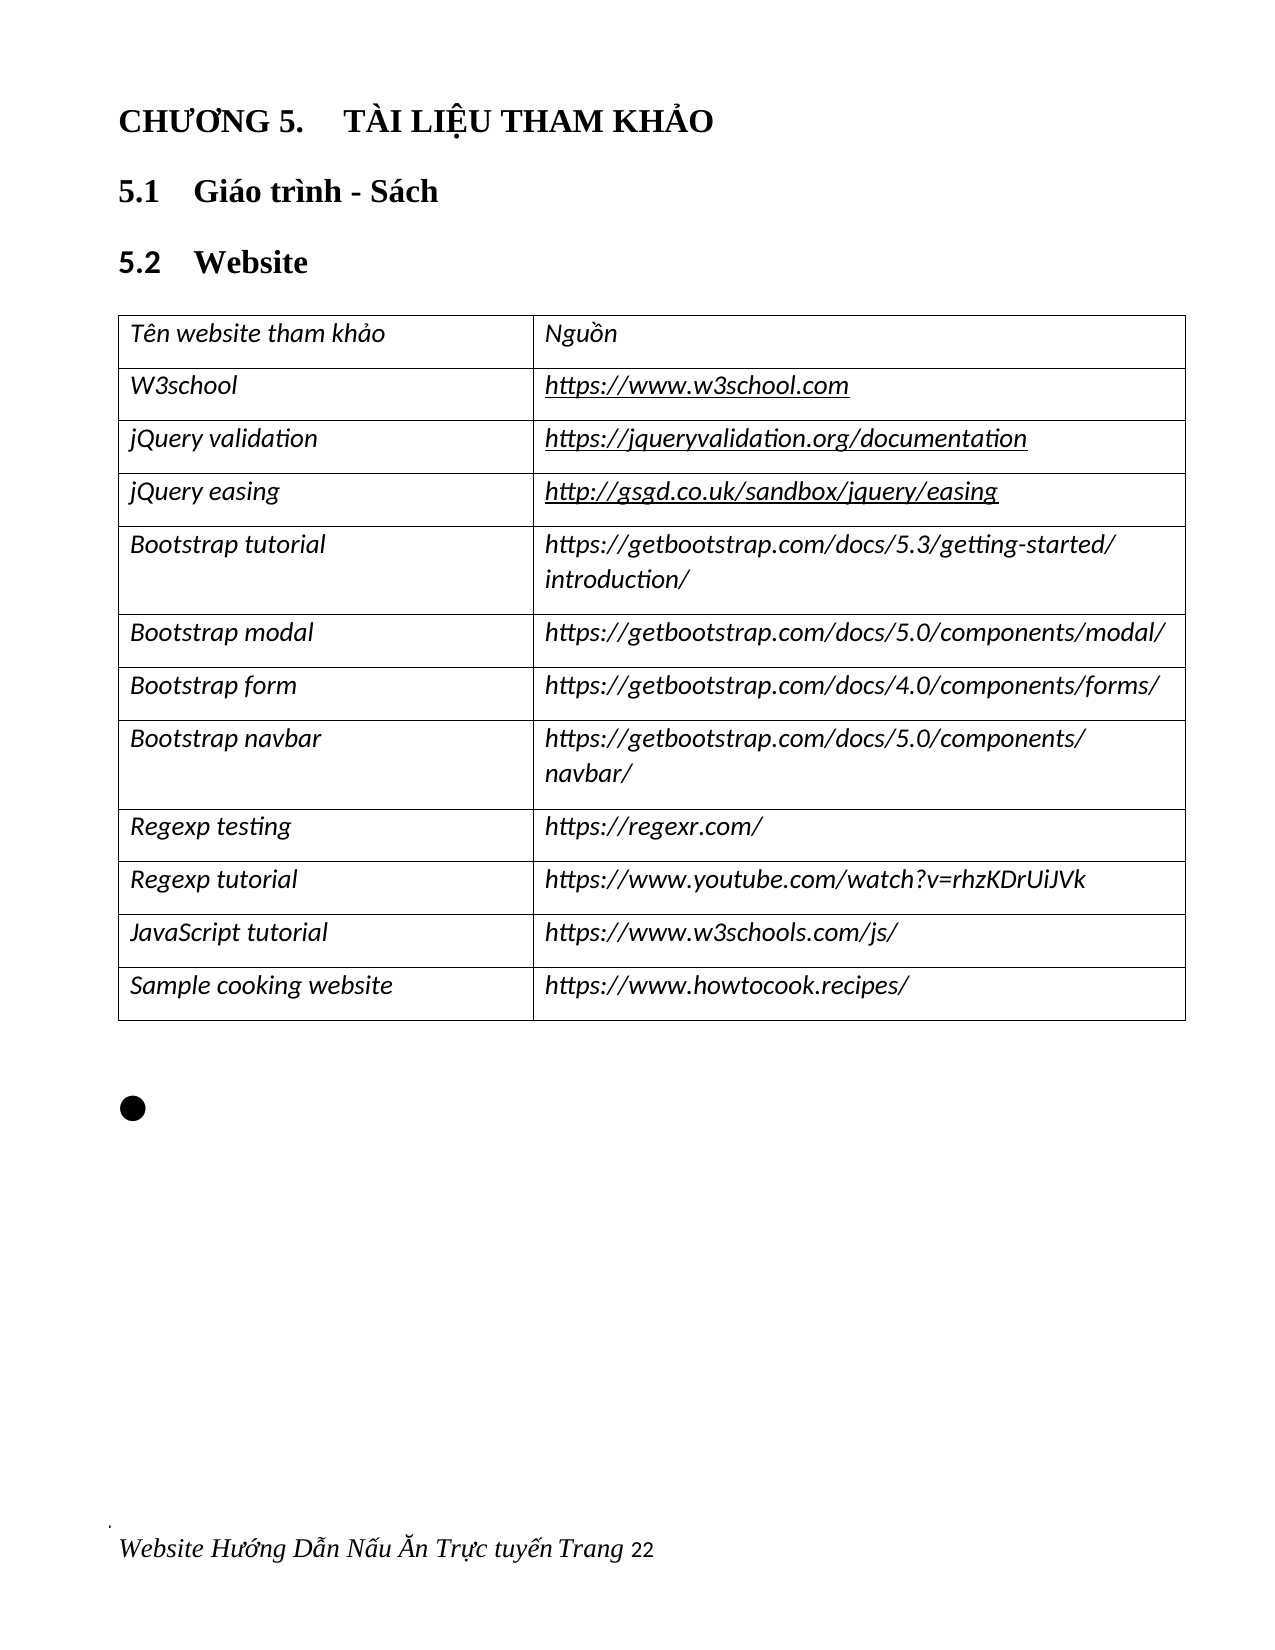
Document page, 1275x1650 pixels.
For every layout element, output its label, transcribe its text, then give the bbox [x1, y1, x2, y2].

table_header Nguồn [534, 316, 1185, 367]
table_cell Regexp tutorial [119, 862, 533, 914]
table_cell https://getbootstrap.com/docs/5.0/components/navbar/ [534, 721, 1185, 808]
table_cell Bootstrap form [119, 668, 533, 720]
table_cell https://jqueryvalidation.org/documentation [534, 421, 1185, 473]
table_cell jQuery validation [119, 421, 533, 473]
table_cell https://regexr.com/ [534, 810, 1185, 861]
table_cell Sample cooking website [119, 968, 533, 1020]
table_cell https://www.youtube.com/watch?v=rhzKDrUiJVk [534, 862, 1185, 914]
table_cell https://getbootstrap.com/docs/4.0/components/forms/ [534, 668, 1185, 720]
subtitle TÀI LIỆU THAM KHẢO [118, 101, 1186, 139]
table_cell Bootstrap navbar [119, 721, 533, 808]
table_cell https://getbootstrap.com/docs/5.3/getting-started/introduction/ [534, 527, 1185, 614]
table_cell JavaScript tutorial [119, 915, 533, 967]
table_cell W3school [119, 369, 533, 420]
table_cell https://www.w3school.com [534, 369, 1185, 420]
subtitle Website [118, 241, 1186, 282]
table_cell Bootstrap tutorial [119, 527, 533, 614]
table_cell https://www.w3schools.com/js/ [534, 915, 1185, 967]
subtitle Giáo trình - Sách [118, 171, 1186, 209]
table_cell Regexp testing [119, 810, 533, 861]
table_cell Bootstrap modal [119, 615, 533, 667]
table_cell jQuery easing [119, 474, 533, 526]
table_cell http://gsgd.co.uk/sandbox/jquery/easing [534, 474, 1185, 526]
table_cell https://www.howtocook.recipes/ [534, 968, 1185, 1020]
table_header Tên website tham khảo [119, 316, 533, 367]
table_cell https://getbootstrap.com/docs/5.0/components/modal/ [534, 615, 1185, 667]
